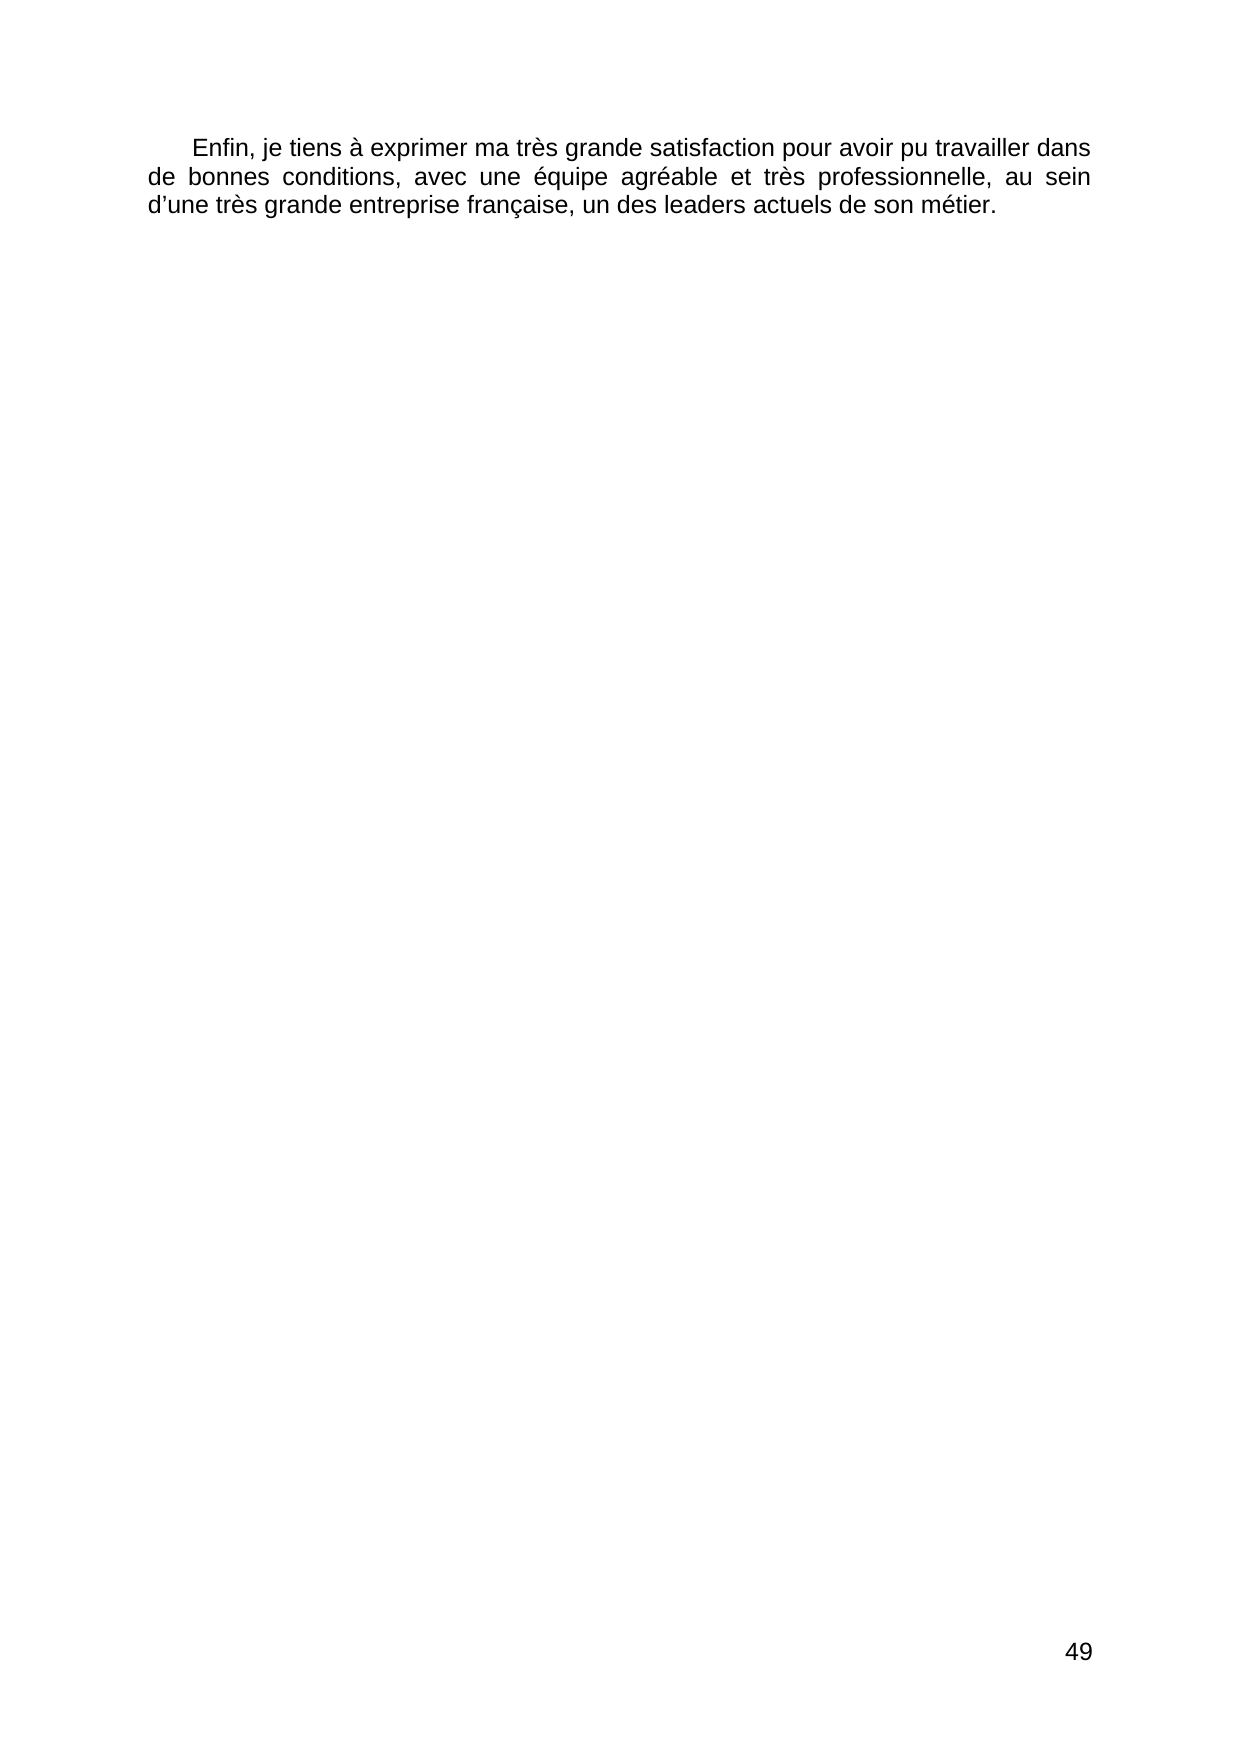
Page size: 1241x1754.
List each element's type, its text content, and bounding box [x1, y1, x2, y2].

text Enfin, je tiens à exprimer ma très grande satisfaction pour avoir pu travailler dans de bonnes conditions, avec une équipe agréable et très professionnelle, au sein d’une très grande entreprise française, un des leaders actuels de son métier. [148, 133, 1093, 219]
